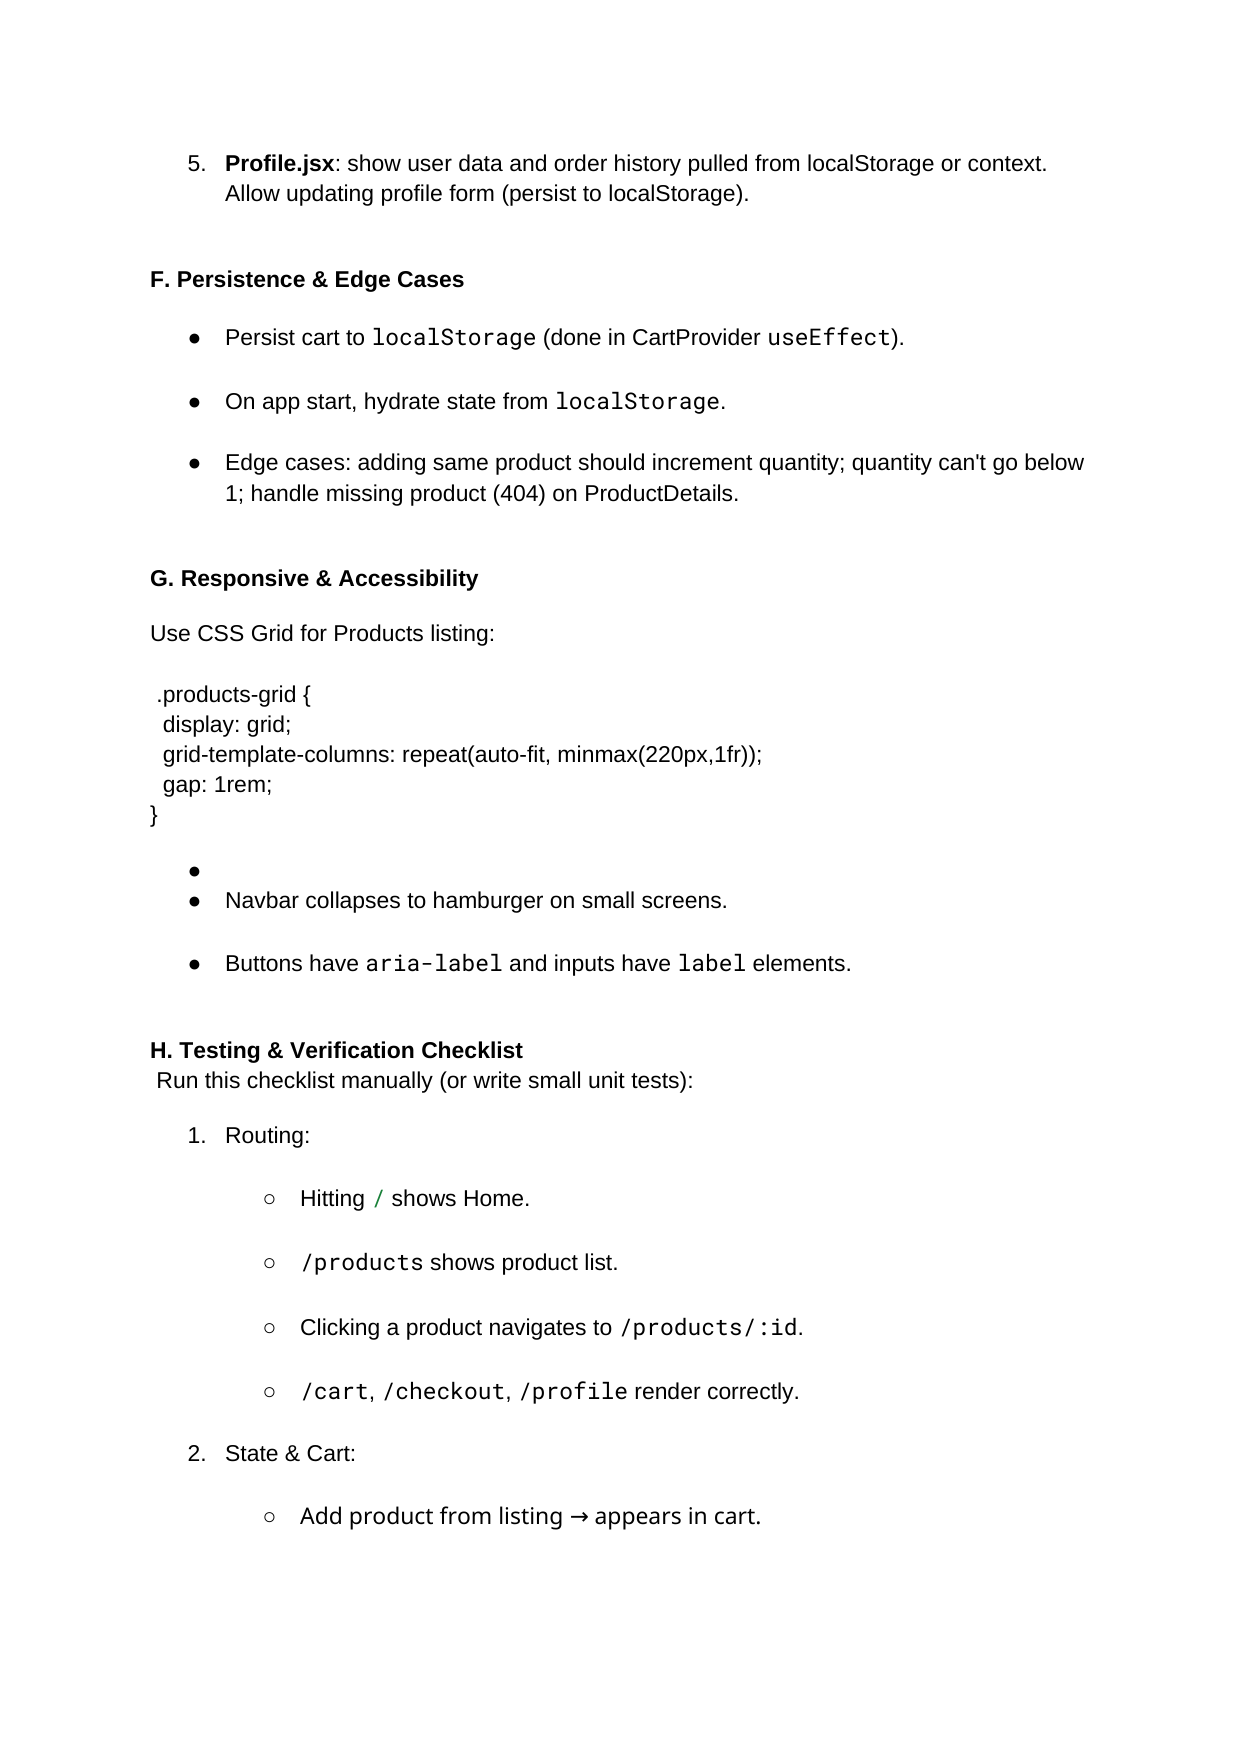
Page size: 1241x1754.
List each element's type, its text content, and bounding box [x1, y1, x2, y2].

text H. Testing & Verification Checklist Run this checklist manually (or write small unit tests): [150, 1037, 1090, 1093]
text Use CSS Grid for Products listing: .products-grid { [150, 620, 1090, 707]
list Persist cart to localStorage (done in CartProvider useEffect). [187, 321, 1090, 381]
list /products shows product list. [262, 1247, 1090, 1307]
list On app start, hydrate state from localStorage. [187, 385, 1090, 446]
text display: grid; [150, 711, 1090, 737]
text } [150, 801, 1090, 828]
text G. Responsive & Accessibility [150, 565, 1090, 591]
list Add product from listing → appears in cart. [262, 1500, 1090, 1561]
list Clicking a product navigates to /products/:id. [262, 1311, 1090, 1371]
list Routing: [187, 1122, 1090, 1178]
text F. Persistence & Edge Cases [150, 266, 1090, 292]
list Navbar collapses to hamburger on small screens. [187, 887, 1090, 943]
list /cart, /checkout, /profile render correctly. [262, 1375, 1090, 1436]
list Buttons have aria-label and inputs have label elements. [187, 947, 1090, 1008]
text gap: 1rem; [150, 771, 1090, 798]
list Edge cases: adding same product should increment quantity; quantity can't go below 1; handle missing product (404) on ProductDetails. [187, 449, 1090, 536]
text grid-template-columns: repeat(auto-fit, minmax(220px,1fr)); [150, 741, 1090, 767]
list Hitting / shows Home. [262, 1182, 1090, 1243]
list State & Cart: [187, 1439, 1090, 1496]
list Profile.jsx: show user data and order history pulled from localStorage or context. Allow updating profile form (persist to localStorage). [187, 150, 1090, 237]
